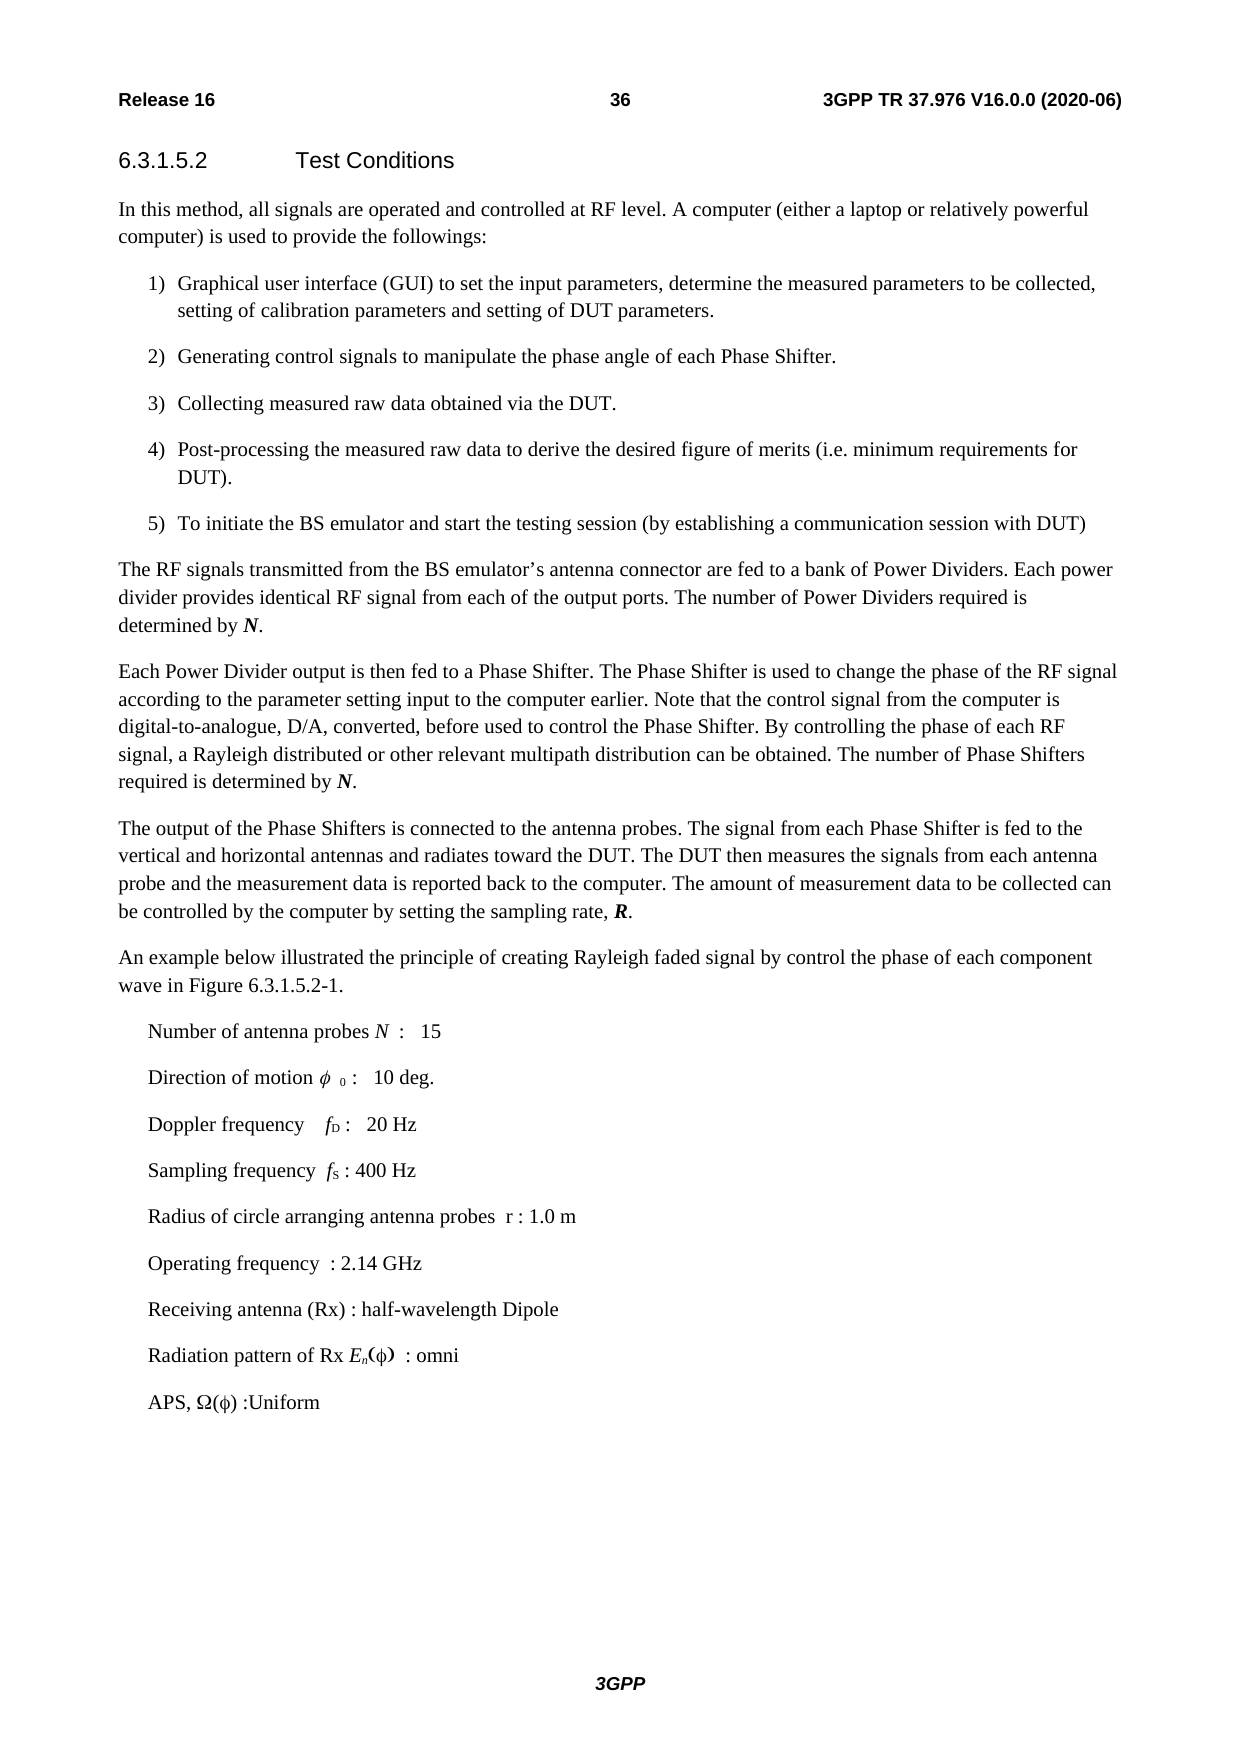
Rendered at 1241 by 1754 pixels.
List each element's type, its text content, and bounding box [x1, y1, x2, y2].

text Doppler frequency fD : 20 Hz [148, 1112, 1122, 1136]
text The RF signals transmitted from the BS emulator’s antenna connector are fed to a bank of Power Dividers. Each power divider provides identical RF signal from each of the output ports. The number of Power Dividers required is determined by N. [118, 557, 1122, 637]
text 5) To initiate the BS emulator and start the testing session (by establishing a communication session with DUT) [148, 511, 1122, 535]
subtitle 6.3.1.5.2 Test Conditions [118, 147, 1122, 174]
text Number of antenna probes N : 15 [148, 1019, 1122, 1043]
text 2) Generating control signals to manipulate the phase angle of each Phase Shifter. [148, 344, 1122, 368]
text Operating frequency : 2.14 GHz [148, 1251, 1122, 1275]
text 4) Post-processing the measured raw data to derive the desired figure of merits (i.e. minimum requirements for DUT). [148, 437, 1122, 489]
text Radiation pattern of Rx En: omni [148, 1343, 1122, 1367]
text Radius of circle arranging antenna probes r : 1.0 m [148, 1204, 1122, 1228]
text In this method, all signals are operated and controlled at RF level. A computer (either a laptop or relatively powerful computer) is used to provide the followings: [118, 196, 1122, 248]
text An example below illustrated the principle of creating Rayleigh faded signal by control the phase of each component wave in Figure 6.3.1.5.2-1. [118, 945, 1122, 997]
text 1) Graphical user interface (GUI) to set the input parameters, determine the measured parameters to be collected, setting of calibration parameters and setting of DUT parameters. [148, 270, 1122, 322]
text 3) Collecting measured raw data obtained via the DUT. [148, 391, 1122, 415]
text APS, () :Uniform [148, 1390, 1122, 1414]
text Sampling frequency fS : 400 Hz [148, 1158, 1122, 1182]
text The output of the Phase Shifters is connected to the antenna probes. The signal from each Phase Shifter is fed to the vertical and horizontal antennas and radiates toward the DUT. The DUT then measures the signals from each antenna probe and the measurement data is reported back to the computer. The amount of measurement data to be collected can be controlled by the computer by setting the sampling rate, R. [118, 816, 1122, 923]
text Direction of motion : 10 deg. [148, 1065, 1122, 1089]
text Each Power Divider output is then fed to a Phase Shifter. The Phase Shifter is used to change the phase of the RF signal according to the parameter setting input to the computer earlier. Note that the control signal from the computer is digital-to-analogue, D/A, converted, before used to control the Phase Shifter. By controlling the phase of each RF signal, a Rayleigh distributed or other relevant multipath distribution can be obtained. The number of Phase Shifters required is determined by N. [118, 659, 1122, 793]
text Receiving antenna (Rx) : half-wavelength Dipole [148, 1297, 1122, 1321]
